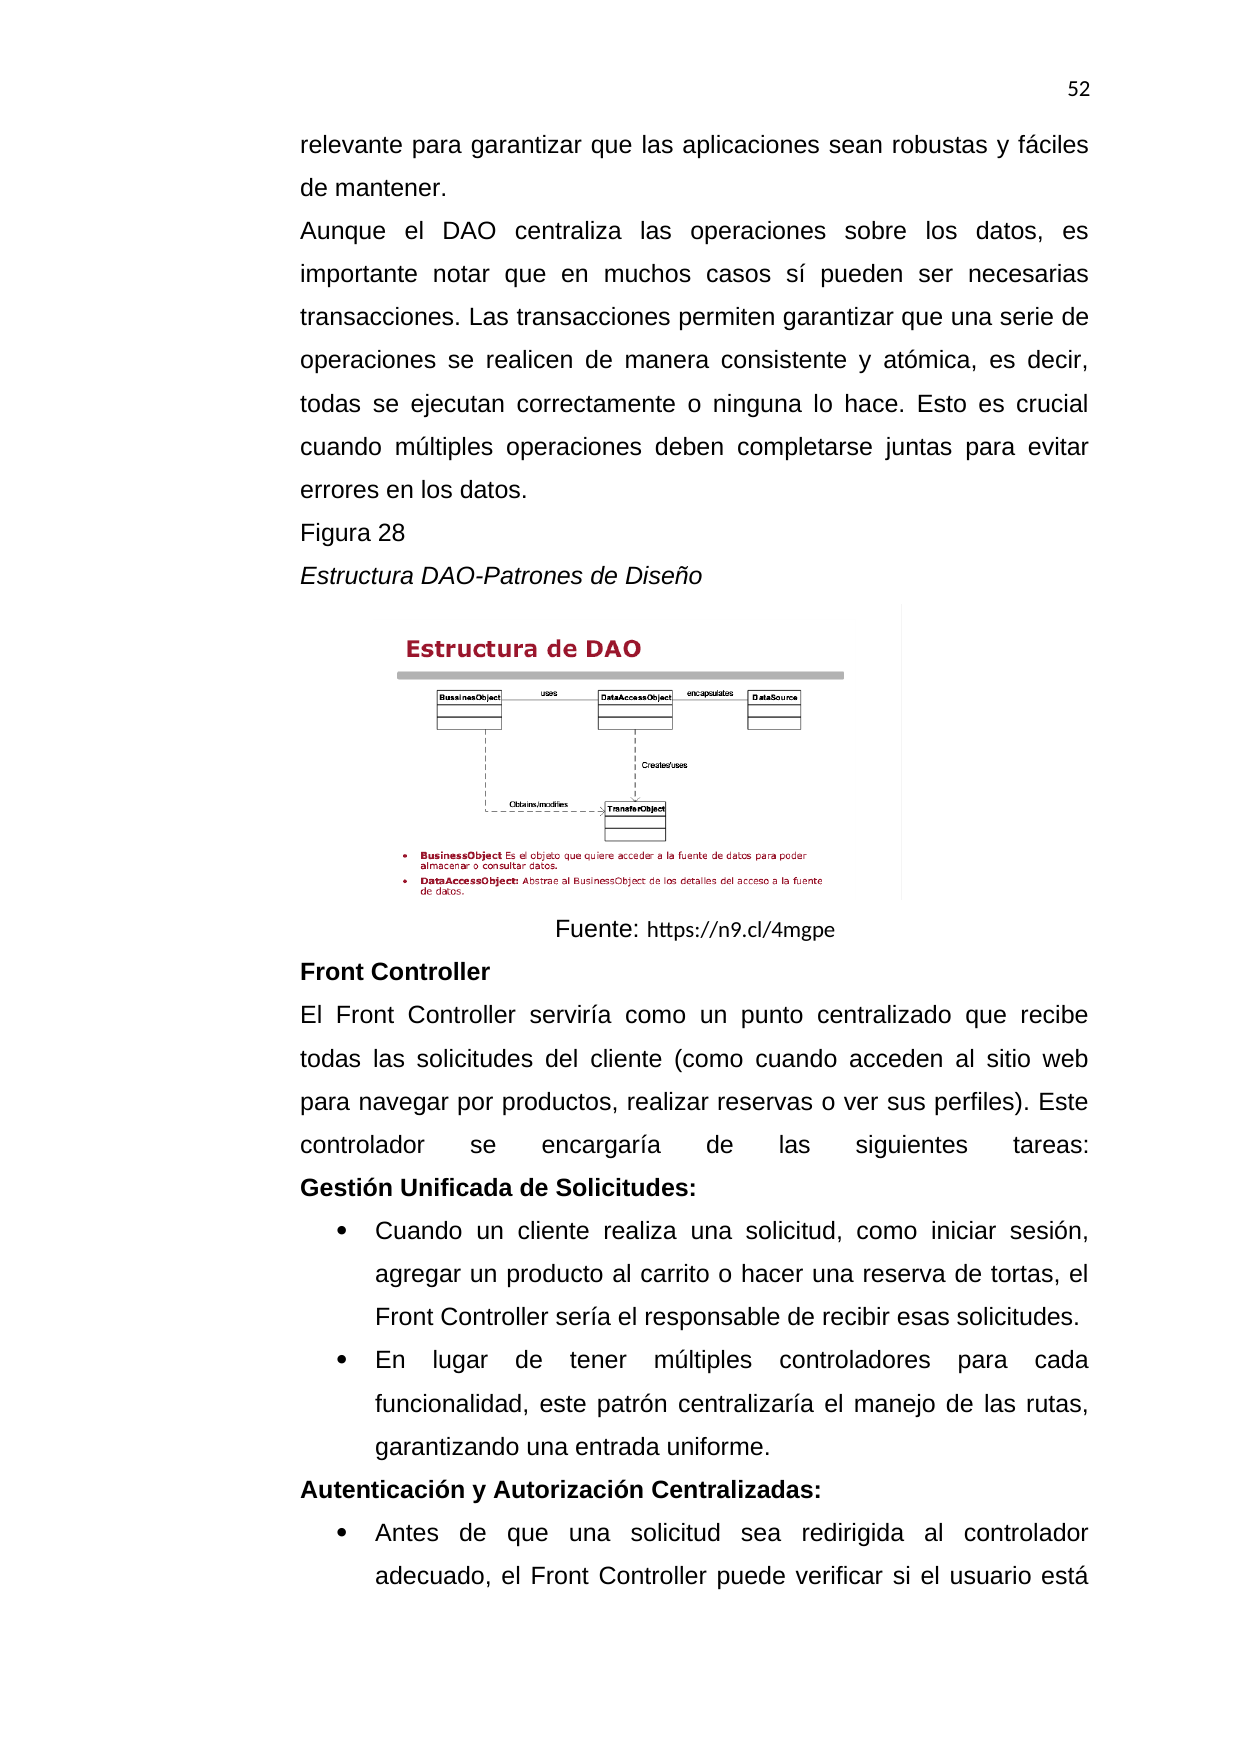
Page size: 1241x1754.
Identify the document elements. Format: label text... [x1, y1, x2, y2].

picture [338, 604, 902, 900]
list Cuando un cliente realiza una solicitud, como iniciar sesión, agregar un producto al carrito o hacer una reserva de tortas, el Front Controller sería el responsable de recibir esas solicitudes. [337, 1216, 1090, 1331]
list Autenticación y Autorización Centralizadas: [300, 1475, 1090, 1504]
list En lugar de tener múltiples controladores para cada funcionalidad, este patrón centralizaría el manejo de las rutas, garantizando una entrada uniforme. [337, 1346, 1090, 1461]
list Front Controller [300, 957, 1090, 986]
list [337, 1518, 1090, 1590]
list Estructura DAO-Patrones de Diseño [300, 561, 1090, 590]
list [300, 130, 1090, 202]
list Figura 28 [300, 518, 1090, 547]
list El Front Controller serviría como un punto centralizado que recibe todas las solicitudes del cliente (como cuando acceden al sitio web para navegar por productos, realizar reservas o ver sus perfiles). Este controlador se encargaría de las siguientes tareas: Gestión Unificada de Solicitudes: [300, 1000, 1090, 1202]
list Aunque el DAO centraliza las operaciones sobre los datos, es importante notar que en muchos casos sí pueden ser necesarias transacciones. Las transacciones permiten garantizar que una serie de operaciones se realicen de manera consistente y atómica, es decir, todas se ejecutan correctamente o ninguna lo hace. Esto es crucial cuando múltiples operaciones deben completarse juntas para evitar errores en los datos. [300, 216, 1090, 503]
list Fuente: https://n9.cl/4mgpe [300, 913, 1090, 943]
